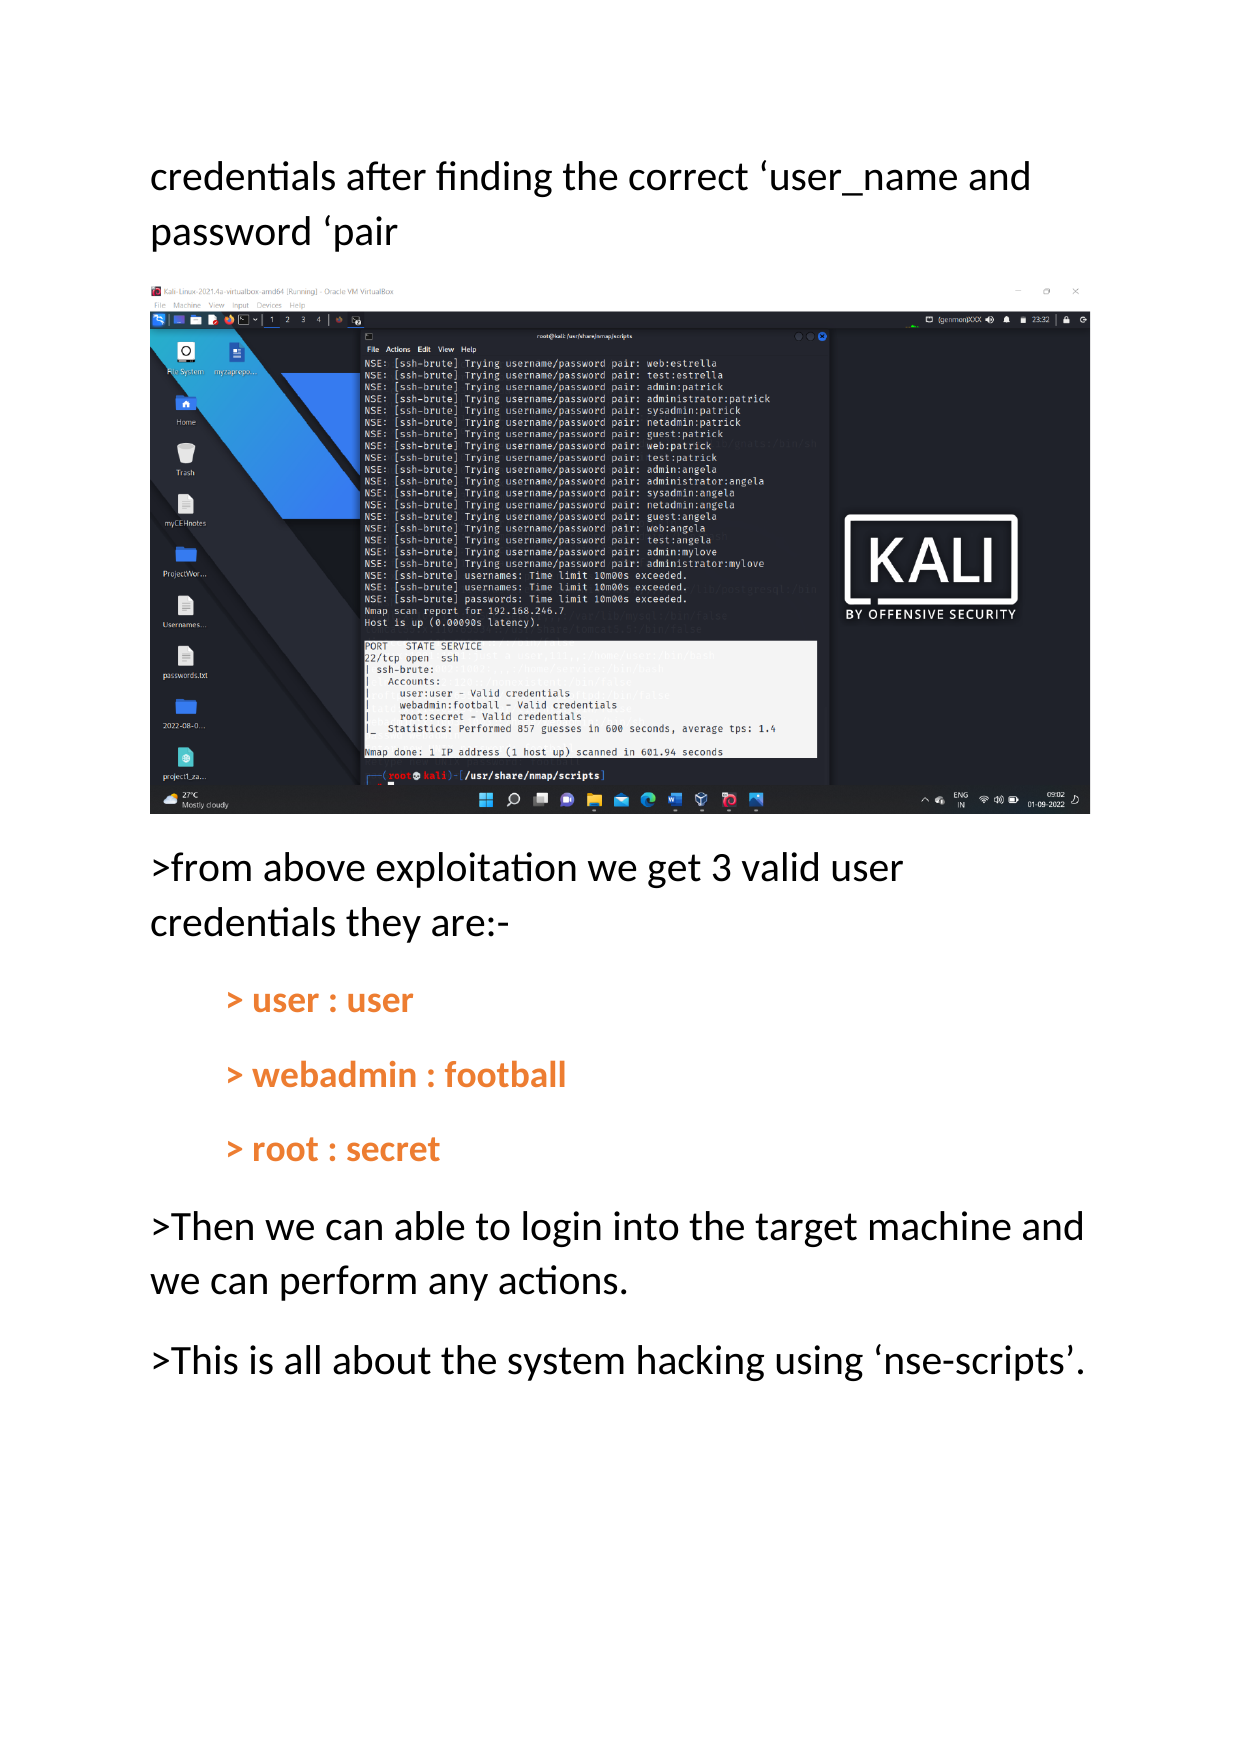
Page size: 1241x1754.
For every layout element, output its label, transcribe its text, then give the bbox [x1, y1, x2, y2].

text >from above exploitation we get 3 valid user credentials they are:- [150, 841, 1090, 947]
text >This is all about the system hacking using ‘nse-scripts’. [150, 1334, 1090, 1385]
text > root : secret [150, 1125, 1090, 1171]
text > user : user [150, 976, 1090, 1021]
text >Then we can able to login into the target machine and we can perform any actions. [150, 1199, 1090, 1305]
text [150, 150, 1090, 256]
picture [150, 284, 1091, 814]
text > webadmin : football [150, 1051, 1090, 1096]
